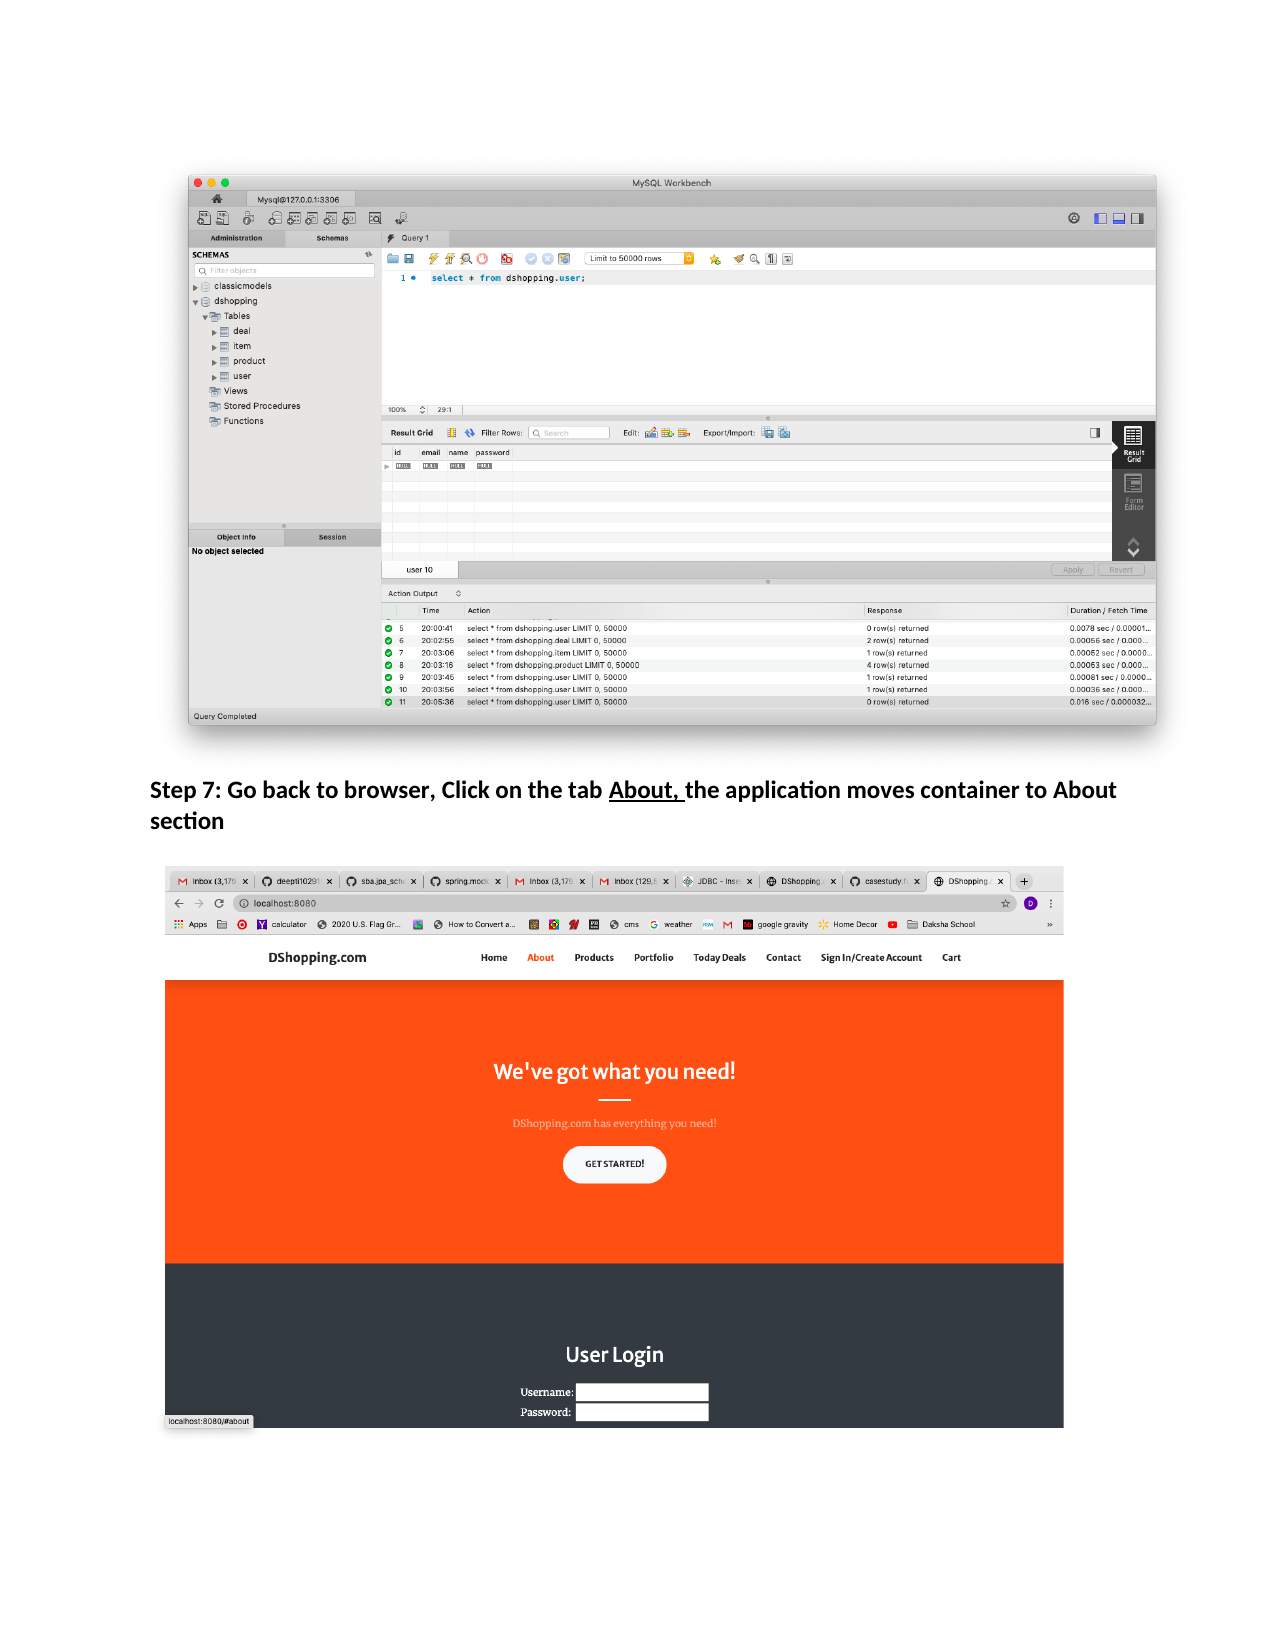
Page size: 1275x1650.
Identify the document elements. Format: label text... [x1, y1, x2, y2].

picture [150, 866, 1064, 1445]
picture [150, 150, 1194, 775]
text Step 7: Go back to browser, Click on the tab About, the application moves container to About section [150, 775, 1125, 835]
